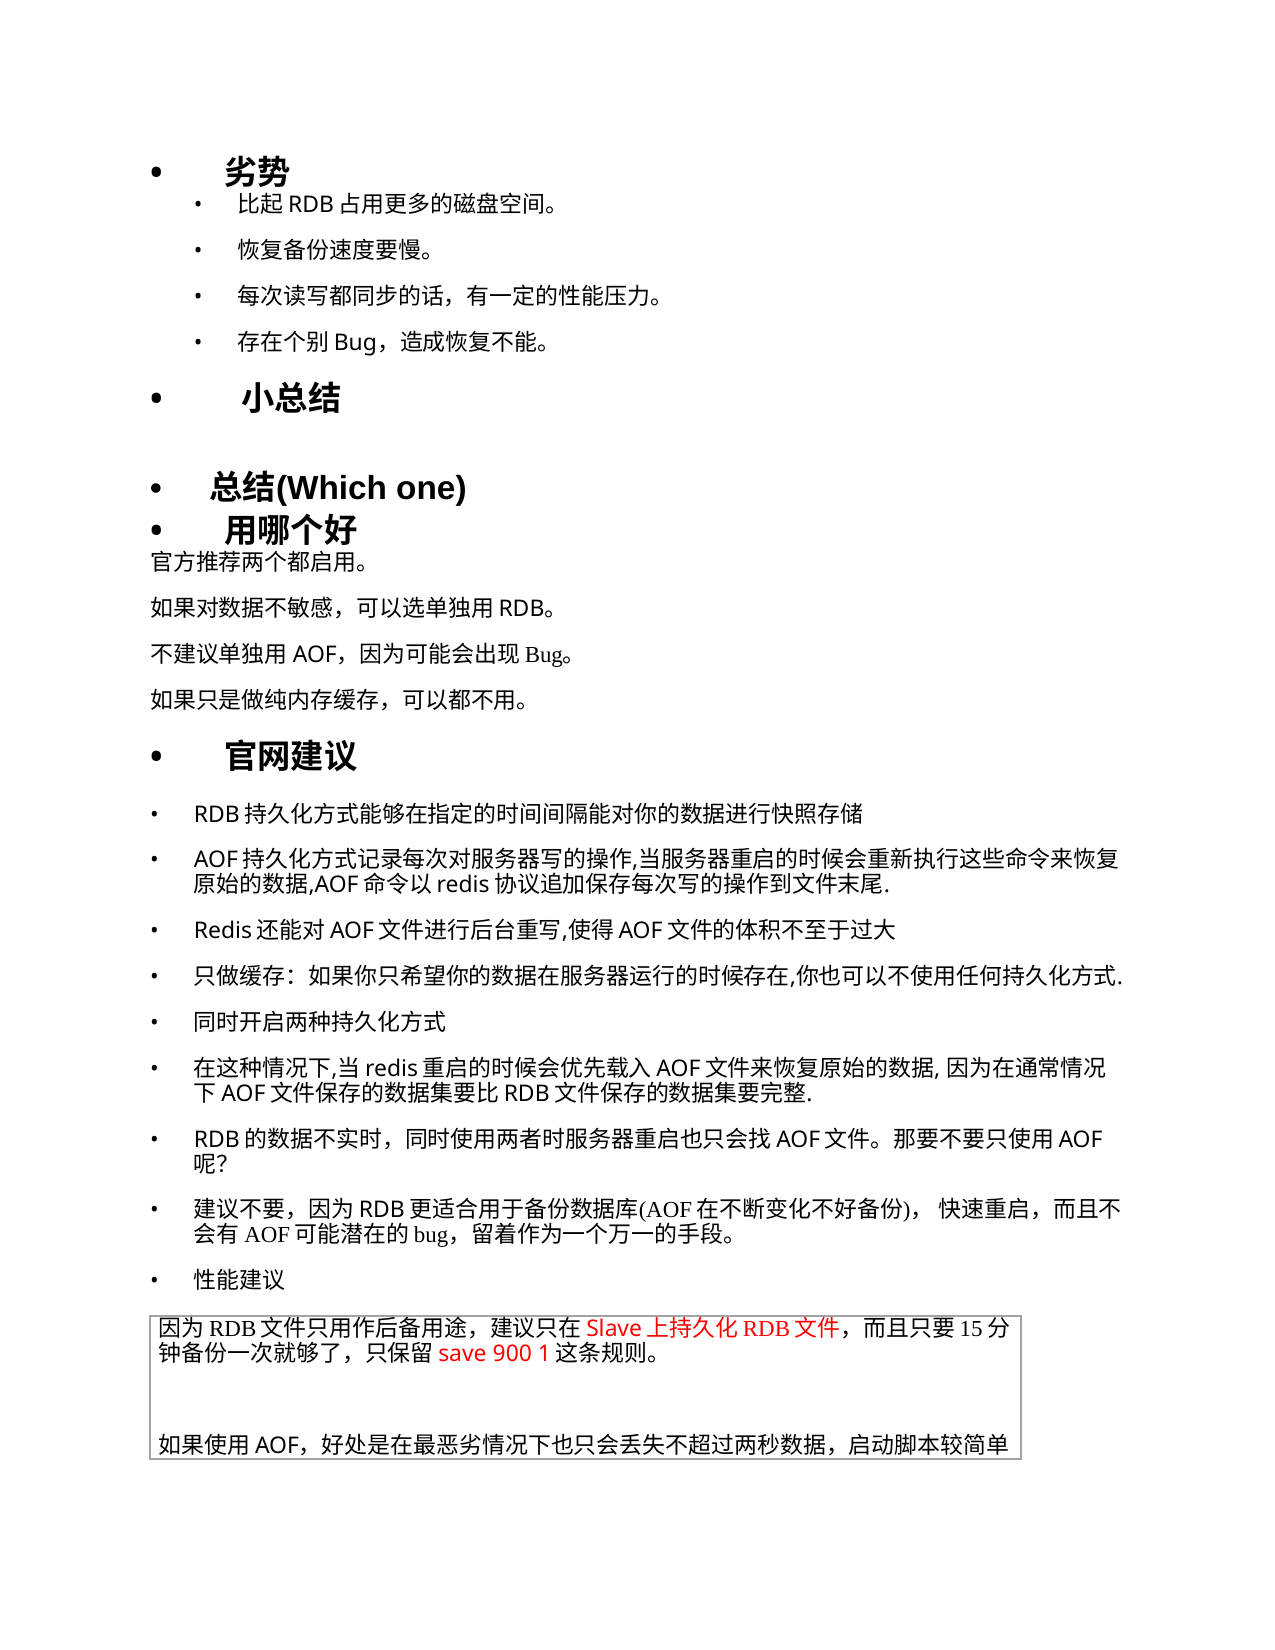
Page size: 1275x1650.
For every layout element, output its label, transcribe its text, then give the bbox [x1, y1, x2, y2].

text 如果对数据不敏感，可以选单独用RDB。 [150, 597, 1125, 622]
list 每次读写都同步的话，有一定的性能压力。 [194, 284, 1125, 309]
list 恢复备份速度要慢。 [194, 239, 1125, 264]
list 同时开启两种持久化方式 [150, 1010, 1125, 1035]
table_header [151, 1317, 1020, 1458]
list 官网建议 [150, 734, 1125, 777]
list 在这种情况下,当redis重启的时候会优先载入AOF文件来恢复原始的数据, 因为在通常情况下AOF文件保存的数据集要比RDB文件保存的数据集要完整. [150, 1056, 1125, 1106]
text 如果只是做纯内存缓存，可以都不用。 [150, 688, 1125, 713]
list 建议不要，因为RDB更适合用于备份数据库(AOF在不断变化不好备份)， 快速重启，而且不会有AOF可能潜在的bug，留着作为一个万一的手段。 [150, 1198, 1125, 1248]
list 存在个别Bug，造成恢复不能。 [194, 330, 1125, 355]
list 劣势 [150, 150, 1125, 193]
text 官方推荐两个都启用。 [150, 551, 1125, 576]
list 总结(Which one) [150, 465, 1125, 508]
list RDB持久化方式能够在指定的时间间隔能对你的数据进行快照存储 [150, 802, 1125, 827]
list 小总结 [150, 376, 1125, 419]
list RDB的数据不实时，同时使用两者时服务器重启也只会找AOF文件。那要不要只使用AOF呢？ [150, 1127, 1125, 1177]
list Redis还能对AOF文件进行后台重写,使得AOF文件的体积不至于过大 [150, 919, 1125, 944]
list 用哪个好 [150, 508, 1125, 551]
list 性能建议 [150, 1269, 1125, 1294]
text 不建议单独用 AOF，因为可能会出现Bug。 [150, 642, 1125, 667]
list 比起RDB占用更多的磁盘空间。 [194, 193, 1125, 218]
list 只做缓存：如果你只希望你的数据在服务器运行的时候存在,你也可以不使用任何持久化方式. [150, 964, 1125, 989]
list AOF持久化方式记录每次对服务器写的操作,当服务器重启的时候会重新执行这些命令来恢复原始的数据,AOF命令以redis协议追加保存每次写的操作到文件末尾. [150, 848, 1125, 898]
